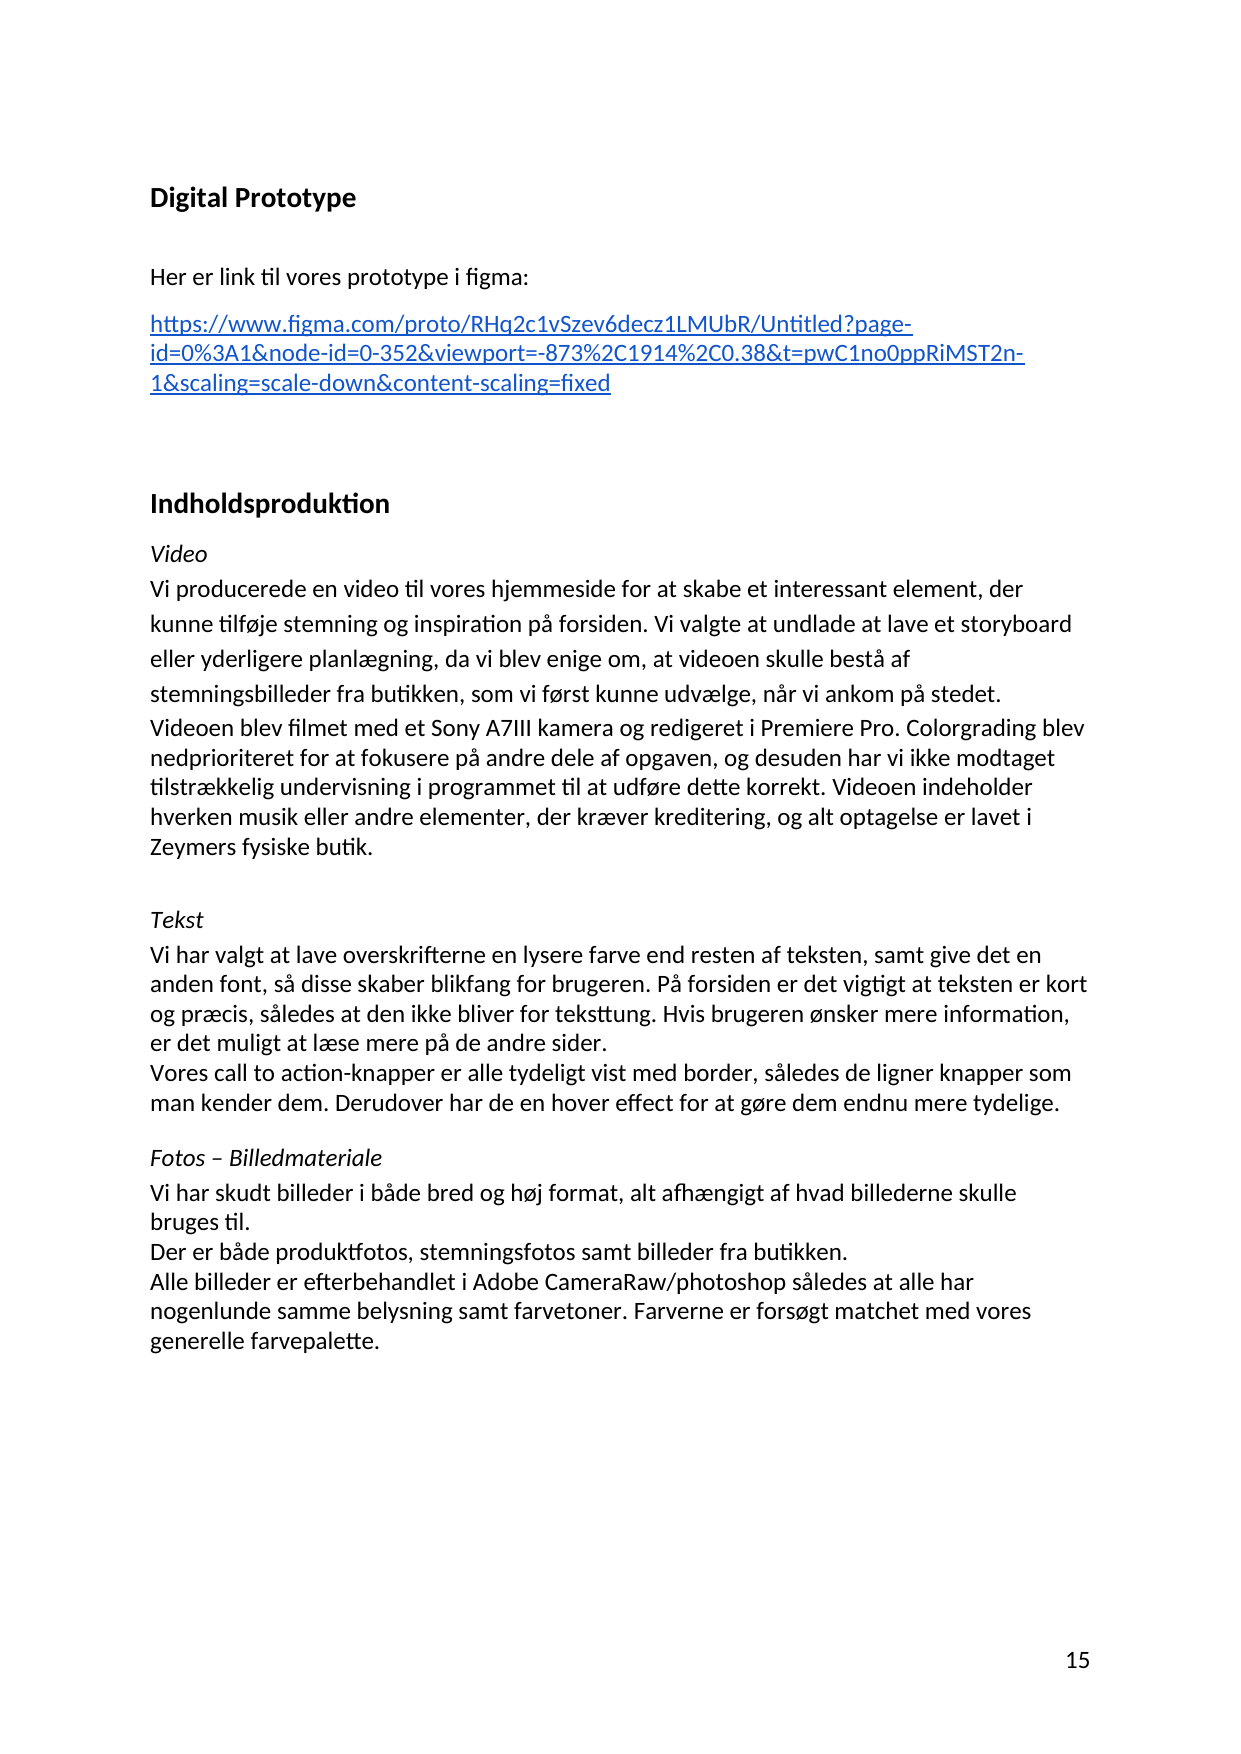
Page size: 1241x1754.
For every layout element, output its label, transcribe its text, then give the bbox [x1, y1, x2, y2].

text Her er link til vores prototype i figma: [150, 261, 1090, 292]
subtitle Video [150, 538, 1090, 569]
subtitle Digital Prototype [150, 179, 1090, 256]
subtitle Fotos – Billedmateriale [150, 1142, 1090, 1173]
subtitle Indholdsproduktion [150, 485, 1090, 520]
text Vi har valgt at lave overskrifterne en lysere farve end resten af teksten, samt give det en anden font, så disse skaber blikfang for brugeren. På forsiden er det vigtigt at teksten er kort og præcis, således at den ikke bliver for teksttung. Hvis brugeren ønsker mere information, er det muligt at læse mere på de andre sider. Vores call to action-knapper er alle tydeligt vist med border, således de ligner knapper som man kender dem. Derudover har de en hover effect for at gøre dem endnu mere tydelige. [150, 939, 1090, 1117]
subtitle Tekst [150, 904, 1090, 935]
text Vi producerede en video til vores hjemmeside for at skabe et interessant element, der kunne tilføje stemning og inspiration på forsiden. Vi valgte at undlade at lave et storyboard eller yderligere planlægning, da vi blev enige om, at videoen skulle bestå af stemningsbilleder fra butikken, som vi først kunne udvælge, når vi ankom på stedet. [150, 573, 1090, 709]
text https://www.figma.com/proto/RHq2c1vSzev6decz1LMUbR/Untitled?page-id=0%3A1&node-id=0-352&viewport=-873%2C1914%2C0.38&t=pwC1no0ppRiMST2n-1&scaling=scale-down&content-scaling=fixed [150, 308, 1090, 397]
text Vi har skudt billeder i både bred og høj format, alt afhængigt af hvad billederne skulle bruges til. Der er både produktfotos, stemningsfotos samt billeder fra butikken. Alle billeder er efterbehandlet i Adobe CameraRaw/photoshop således at alle har nogenlunde samme belysning samt farvetoner. Farverne er forsøgt matchet med vores generelle farvepalette. [150, 1177, 1090, 1356]
text Videoen blev filmet med et Sony A7III kamera og redigeret i Premiere Pro. Colorgrading blev nedprioriteret for at fokusere på andre dele af opgaven, og desuden har vi ikke modtaget tilstrækkelig undervisning i programmet til at udføre dette korrekt. Videoen indeholder hverken musik eller andre elementer, der kræver kreditering, og alt optagelse er lavet i Zeymers fysiske butik. [150, 713, 1090, 861]
